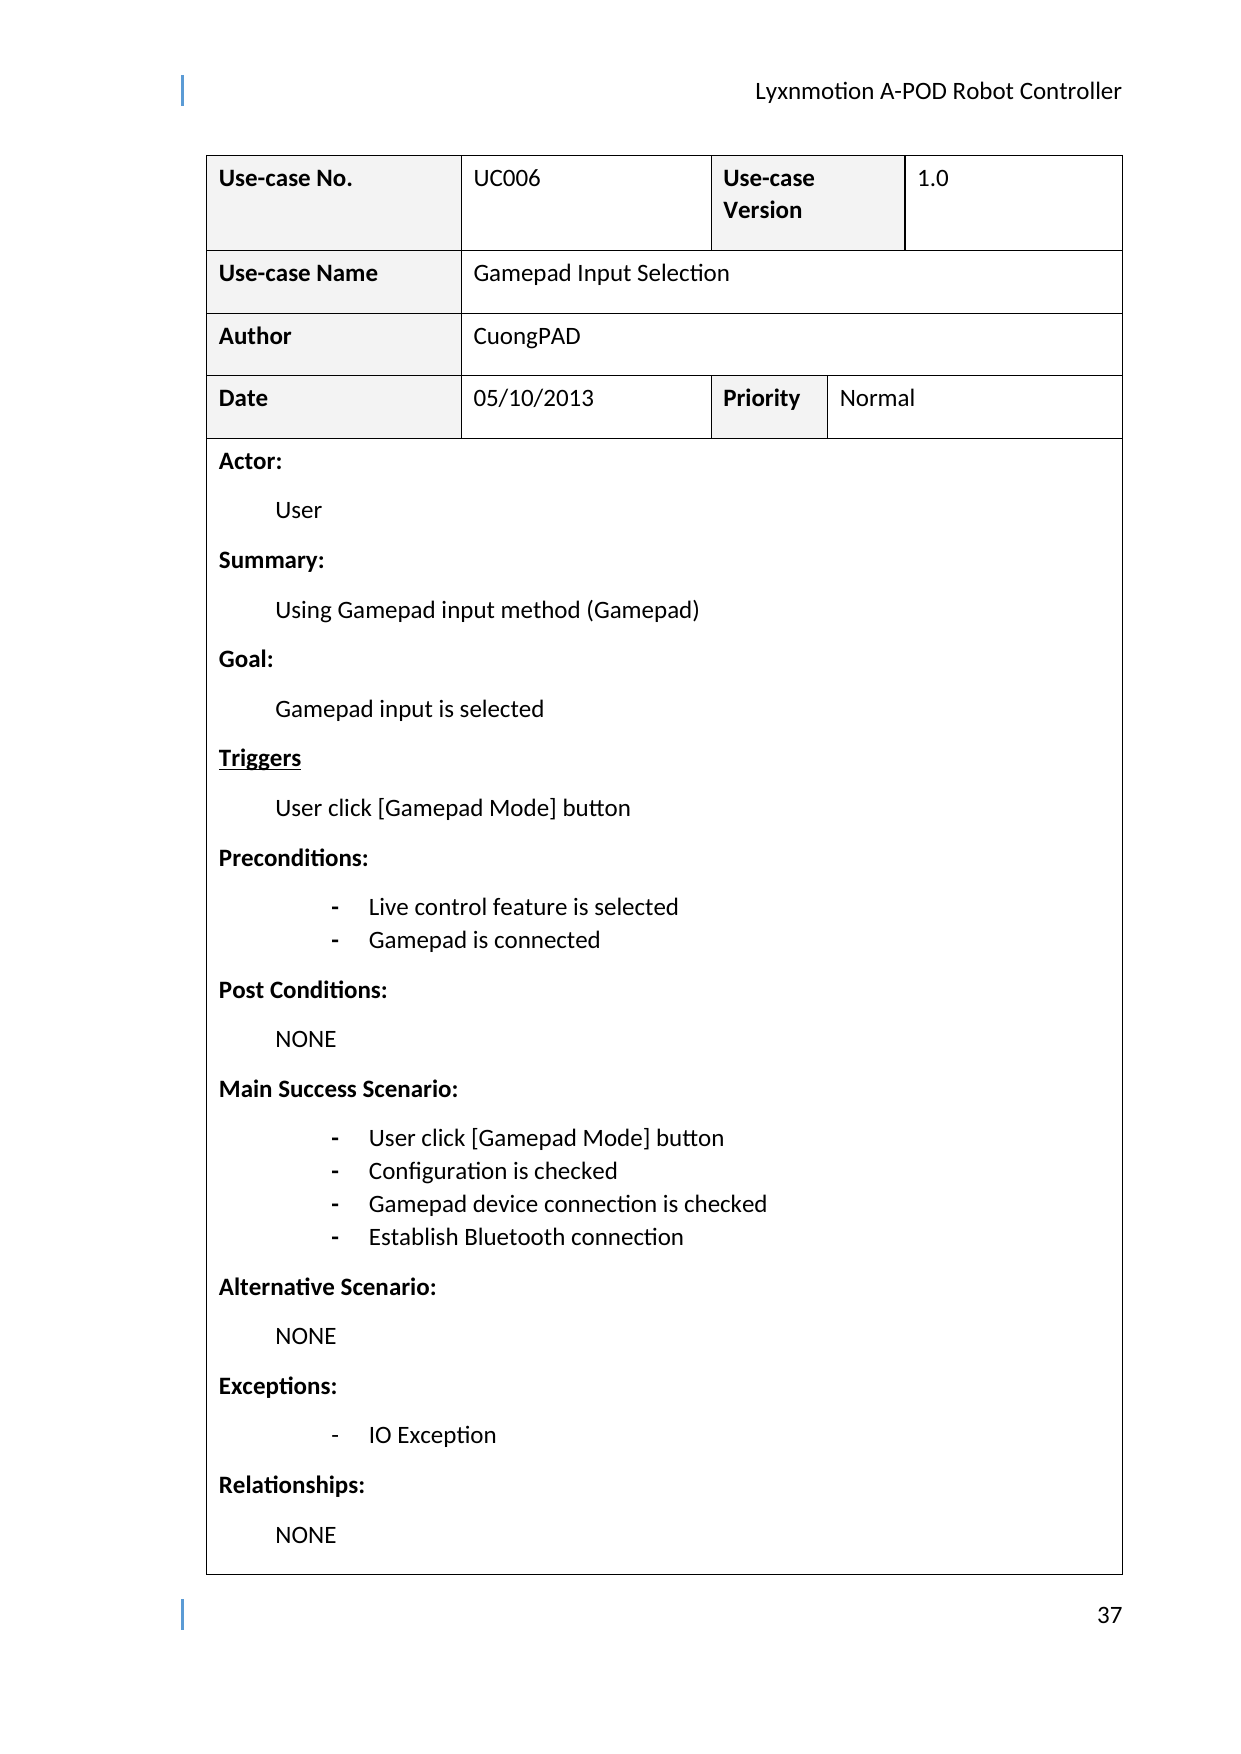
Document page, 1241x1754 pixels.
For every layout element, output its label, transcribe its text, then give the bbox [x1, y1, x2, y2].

table_cell Date [207, 376, 461, 438]
table_cell Actor: User Summary: Using Gamepad input method (Gamepad) Goal: Gamepad input is selected Triggers User click [Gamepad Mode] button Preconditions: Live control feature is selected Gamepad is connected Post Conditions: NONE Main Success Scenario: User click [Gamepad Mode] button Configuration is checked Gamepad device connection is checked Establish Bluetooth connection Alternative Scenario: NONE Exceptions: IO Exception Relationships: NONE [207, 439, 1122, 1574]
table_cell 05/10/2013 [462, 376, 711, 438]
table_cell Use-case No. [207, 156, 461, 250]
table_cell Gamepad Input Selection [462, 251, 1122, 313]
table_cell Normal [828, 376, 1122, 438]
table_cell CuongPAD [462, 314, 1122, 375]
table_cell Use-case Name [207, 251, 461, 313]
table_cell 1.0 [906, 156, 1122, 250]
table_cell Use-case Version [712, 156, 904, 250]
table_cell UC006 [462, 156, 711, 250]
table_cell Author [207, 314, 461, 375]
table_cell Priority [712, 376, 827, 438]
